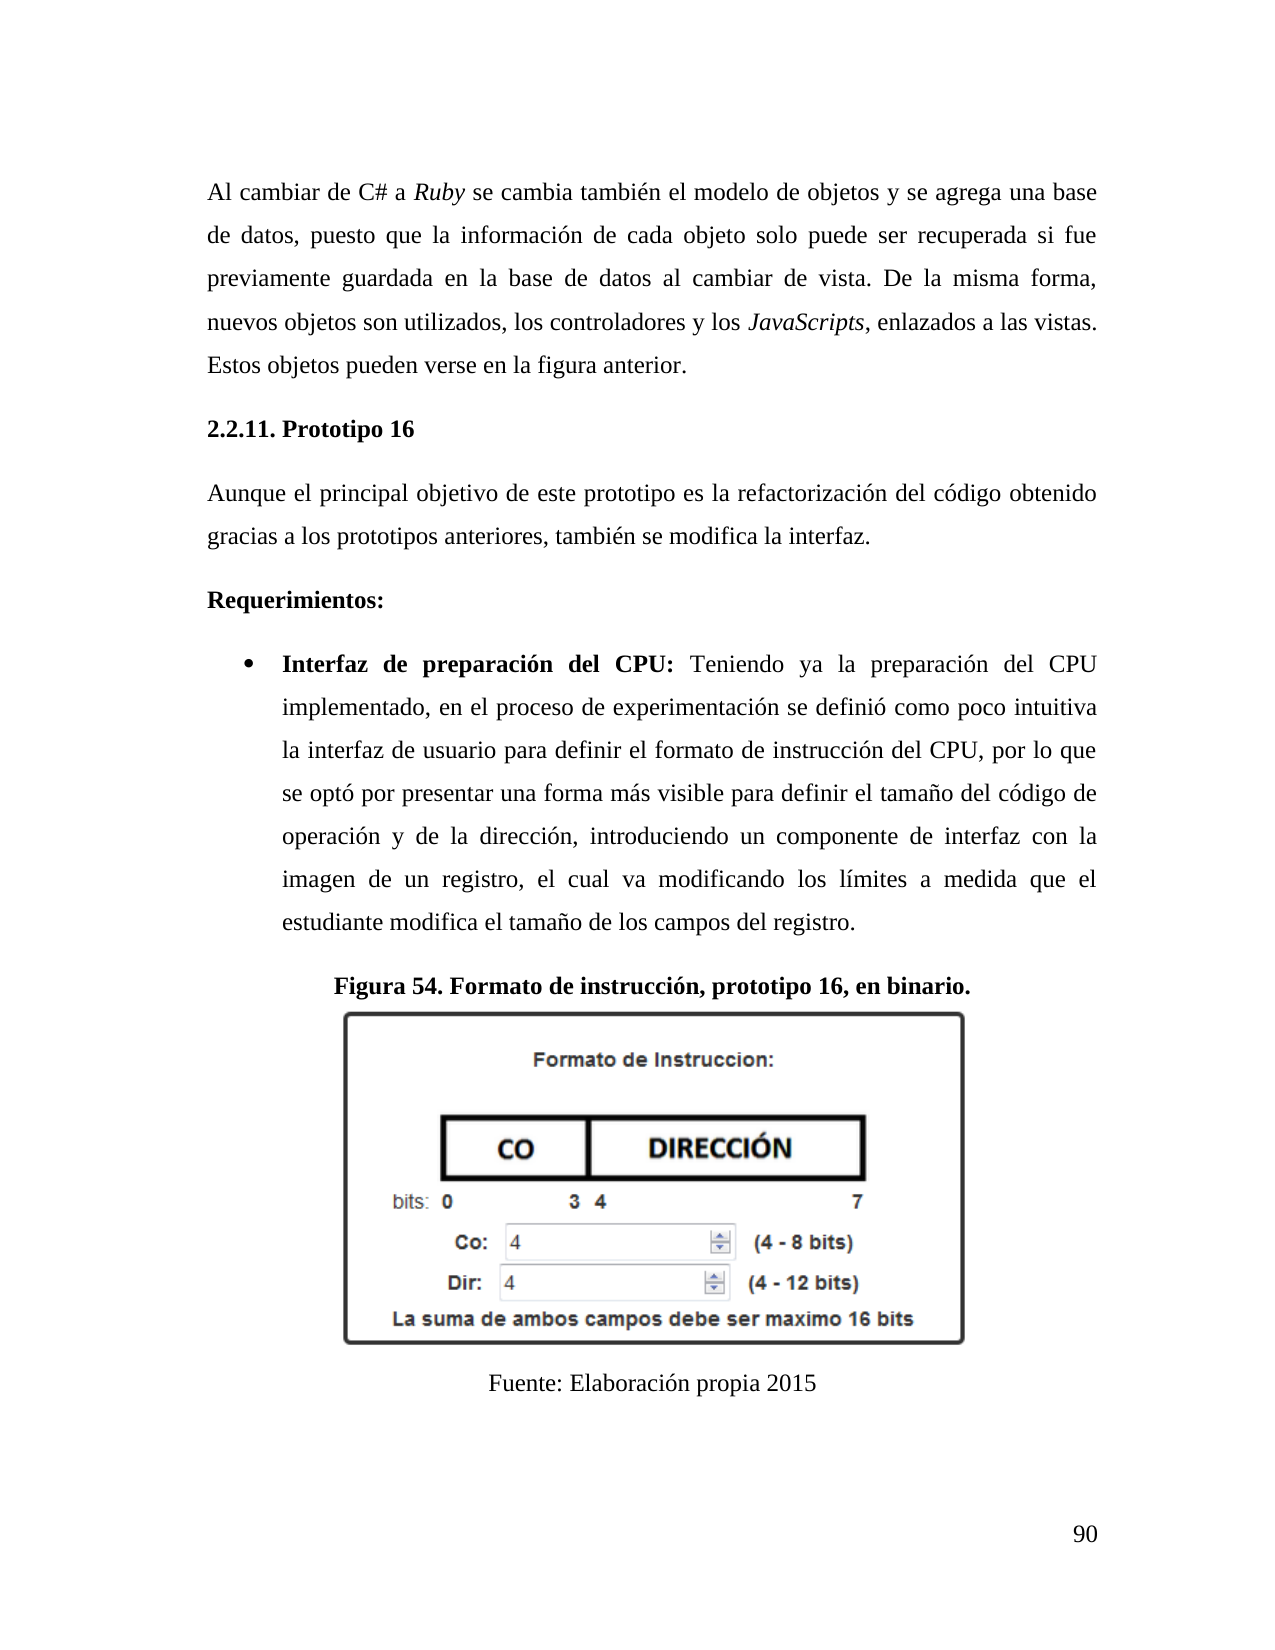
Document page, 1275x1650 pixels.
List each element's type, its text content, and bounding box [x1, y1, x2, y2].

picture [332, 1004, 973, 1354]
text Aunque el principal objetivo de este prototipo es la refactorización del código obtenido gracias a los prototipos anteriores, también se modifica la interfaz. [207, 478, 1098, 549]
text Requerimientos: [207, 585, 1098, 613]
subtitle Figura 54. Formato de instrucción, prototipo 16, en binario. [207, 971, 1098, 1000]
list Interfaz de preparación del CPU: Teniendo ya la preparación del CPU implementado, en el proceso de experimentación se definió como poco intuitiva la interfaz de usuario para definir el formato de instrucción del CPU, por lo que se optó por presentar una forma más visible para definir el tamaño del código de operación y de la dirección, introduciendo un componente de interfaz con la imagen de un registro, el cual va modificando los límites a medida que el estudiante modifica el tamaño de los campos del registro. [244, 649, 1098, 936]
text Fuente: Elaboración propia 2015 [207, 1368, 1098, 1397]
text 2.2.11. Prototipo 16 [207, 414, 1098, 442]
text Al cambiar de C# a Ruby se cambia también el modelo de objetos y se agrega una base de datos, puesto que la información de cada objeto solo puede ser recuperada si fue previamente guardada en la base de datos al cambiar de vista. De la misma forma, nuevos objetos son utilizados, los controladores y los JavaScripts, enlazados a las vistas. Estos objetos pueden verse en la figura anterior. [207, 177, 1098, 378]
